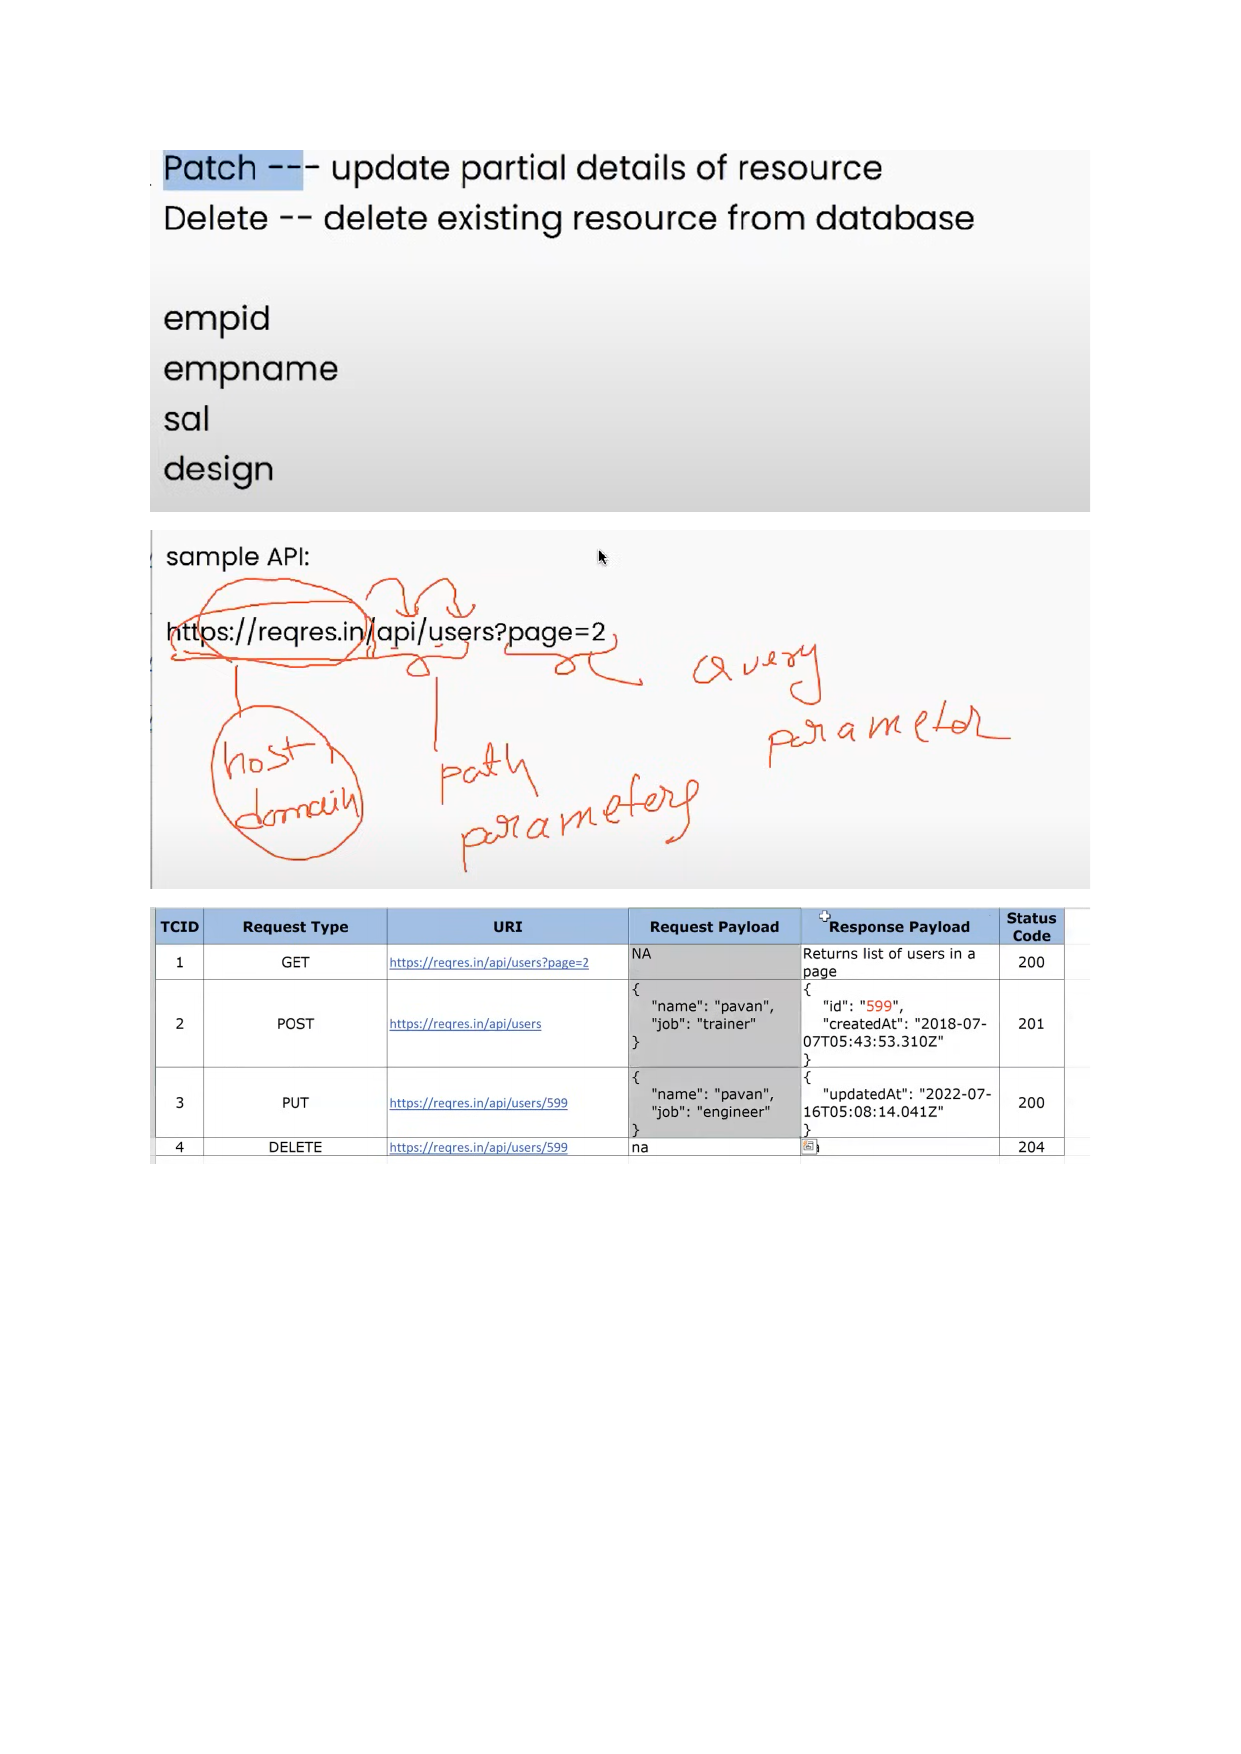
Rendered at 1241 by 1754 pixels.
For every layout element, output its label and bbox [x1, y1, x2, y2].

picture [150, 530, 1091, 889]
picture [150, 150, 1091, 512]
picture [150, 907, 1091, 1164]
